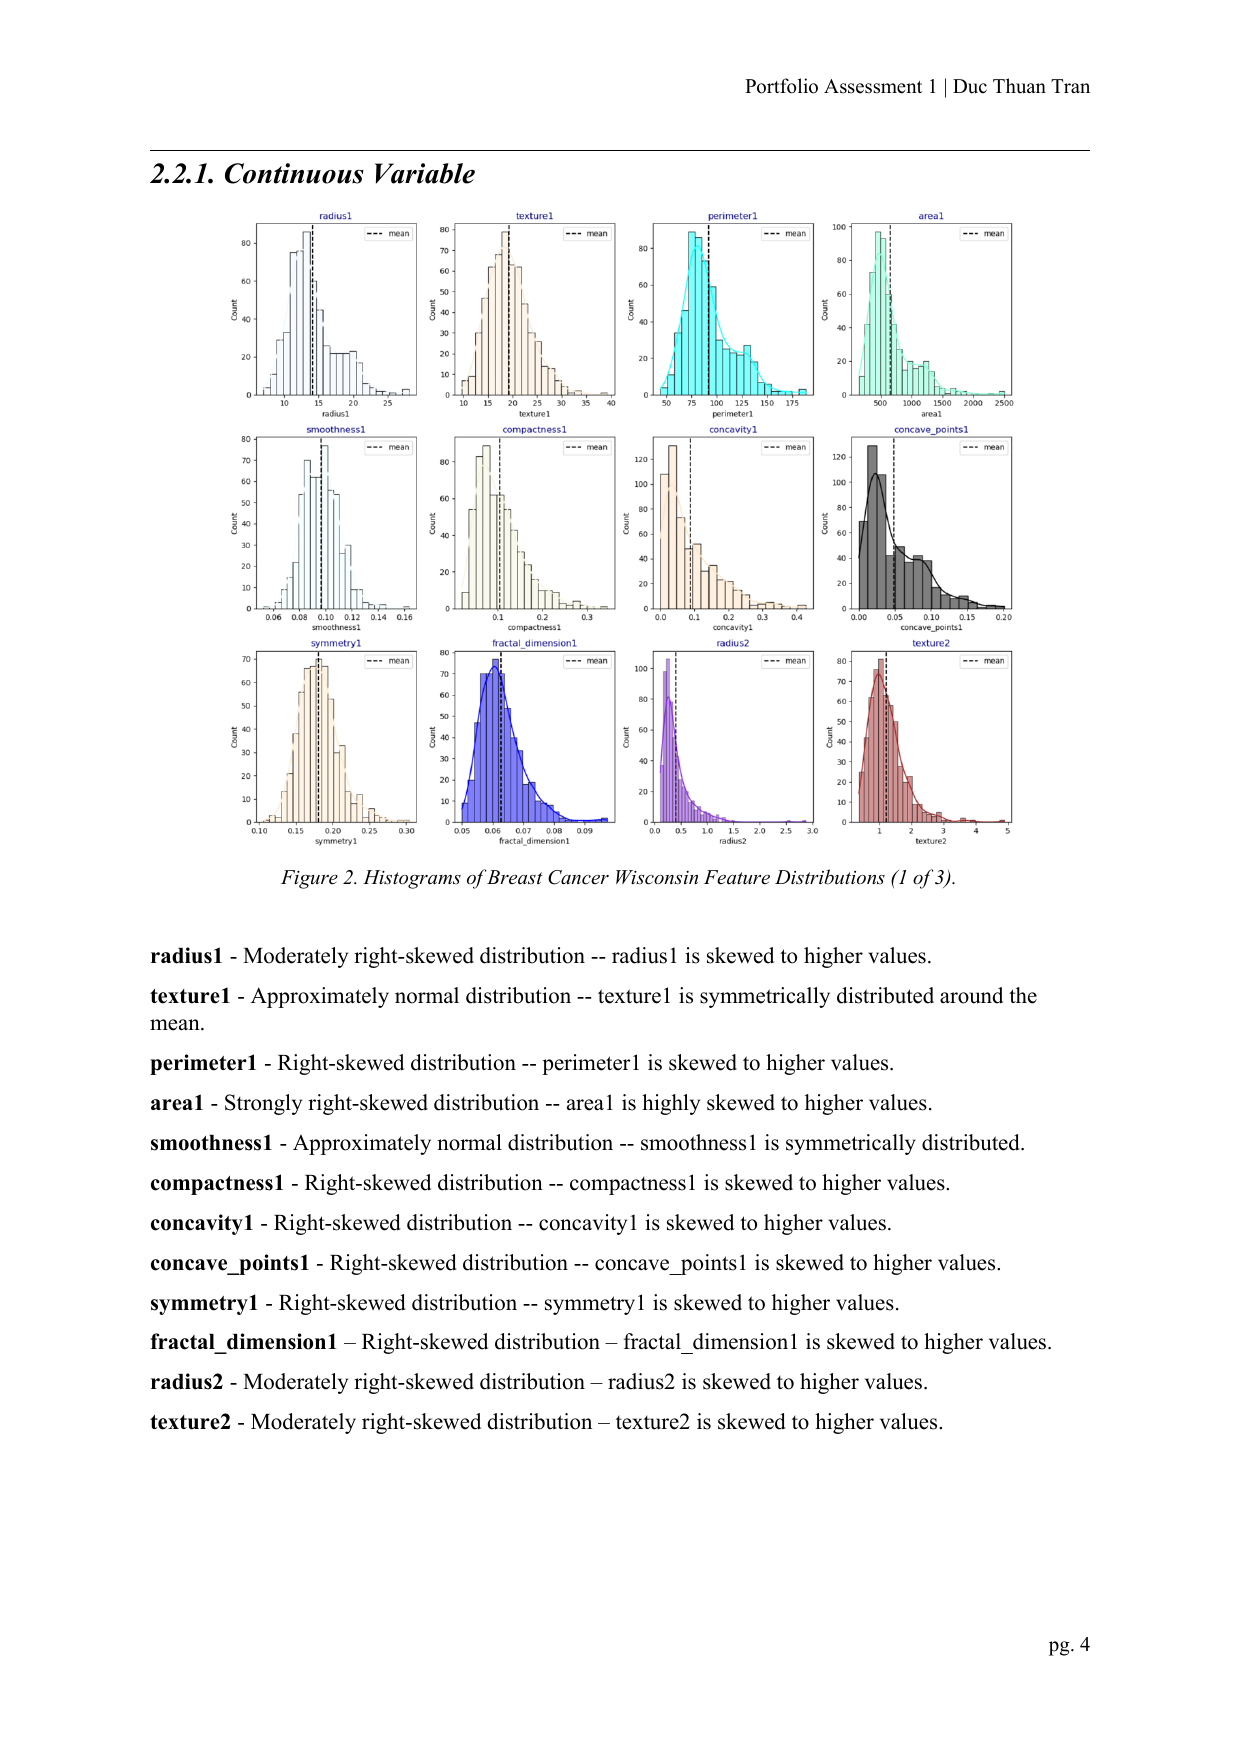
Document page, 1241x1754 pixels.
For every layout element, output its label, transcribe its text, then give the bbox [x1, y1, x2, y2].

text concave_points1 - Right-skewed distribution -- concave_points1 is skewed to higher values. [150, 1249, 1090, 1275]
text texture1 - Approximately normal distribution -- texture1 is symmetrically distributed around the mean. [150, 983, 1090, 1036]
text symmetry1 - Right-skewed distribution -- symmetry1 is skewed to higher values. [150, 1289, 1090, 1315]
picture [219, 204, 1021, 852]
text perimeter1 - Right-skewed distribution -- perimeter1 is skewed to higher values. [150, 1050, 1090, 1076]
text compactness1 - Right-skewed distribution -- compactness1 is skewed to higher values. [150, 1170, 1090, 1195]
text concavity1 - Right-skewed distribution -- concavity1 is skewed to higher values. [150, 1210, 1090, 1235]
text texture2 - Moderately right-skewed distribution – texture2 is skewed to higher values. [150, 1409, 1090, 1434]
text area1 - Strongly right-skewed distribution -- area1 is highly skewed to higher values. [150, 1090, 1090, 1115]
subtitle 2.2.1. Continuous Variable [150, 151, 1090, 189]
text smoothness1 - Approximately normal distribution -- smoothness1 is symmetrically distributed. [150, 1130, 1090, 1155]
text Figure 2. Histograms of Breast Cancer Wisconsin Feature Distributions (1 of 3). [150, 866, 1090, 889]
text radius1 - Moderately right-skewed distribution -- radius1 is skewed to higher values. [150, 943, 1090, 968]
text fractal_dimension1 – Right-skewed distribution – fractal_dimension1 is skewed to higher values. [150, 1329, 1090, 1355]
text radius2 - Moderately right-skewed distribution – radius2 is skewed to higher values. [150, 1369, 1090, 1395]
